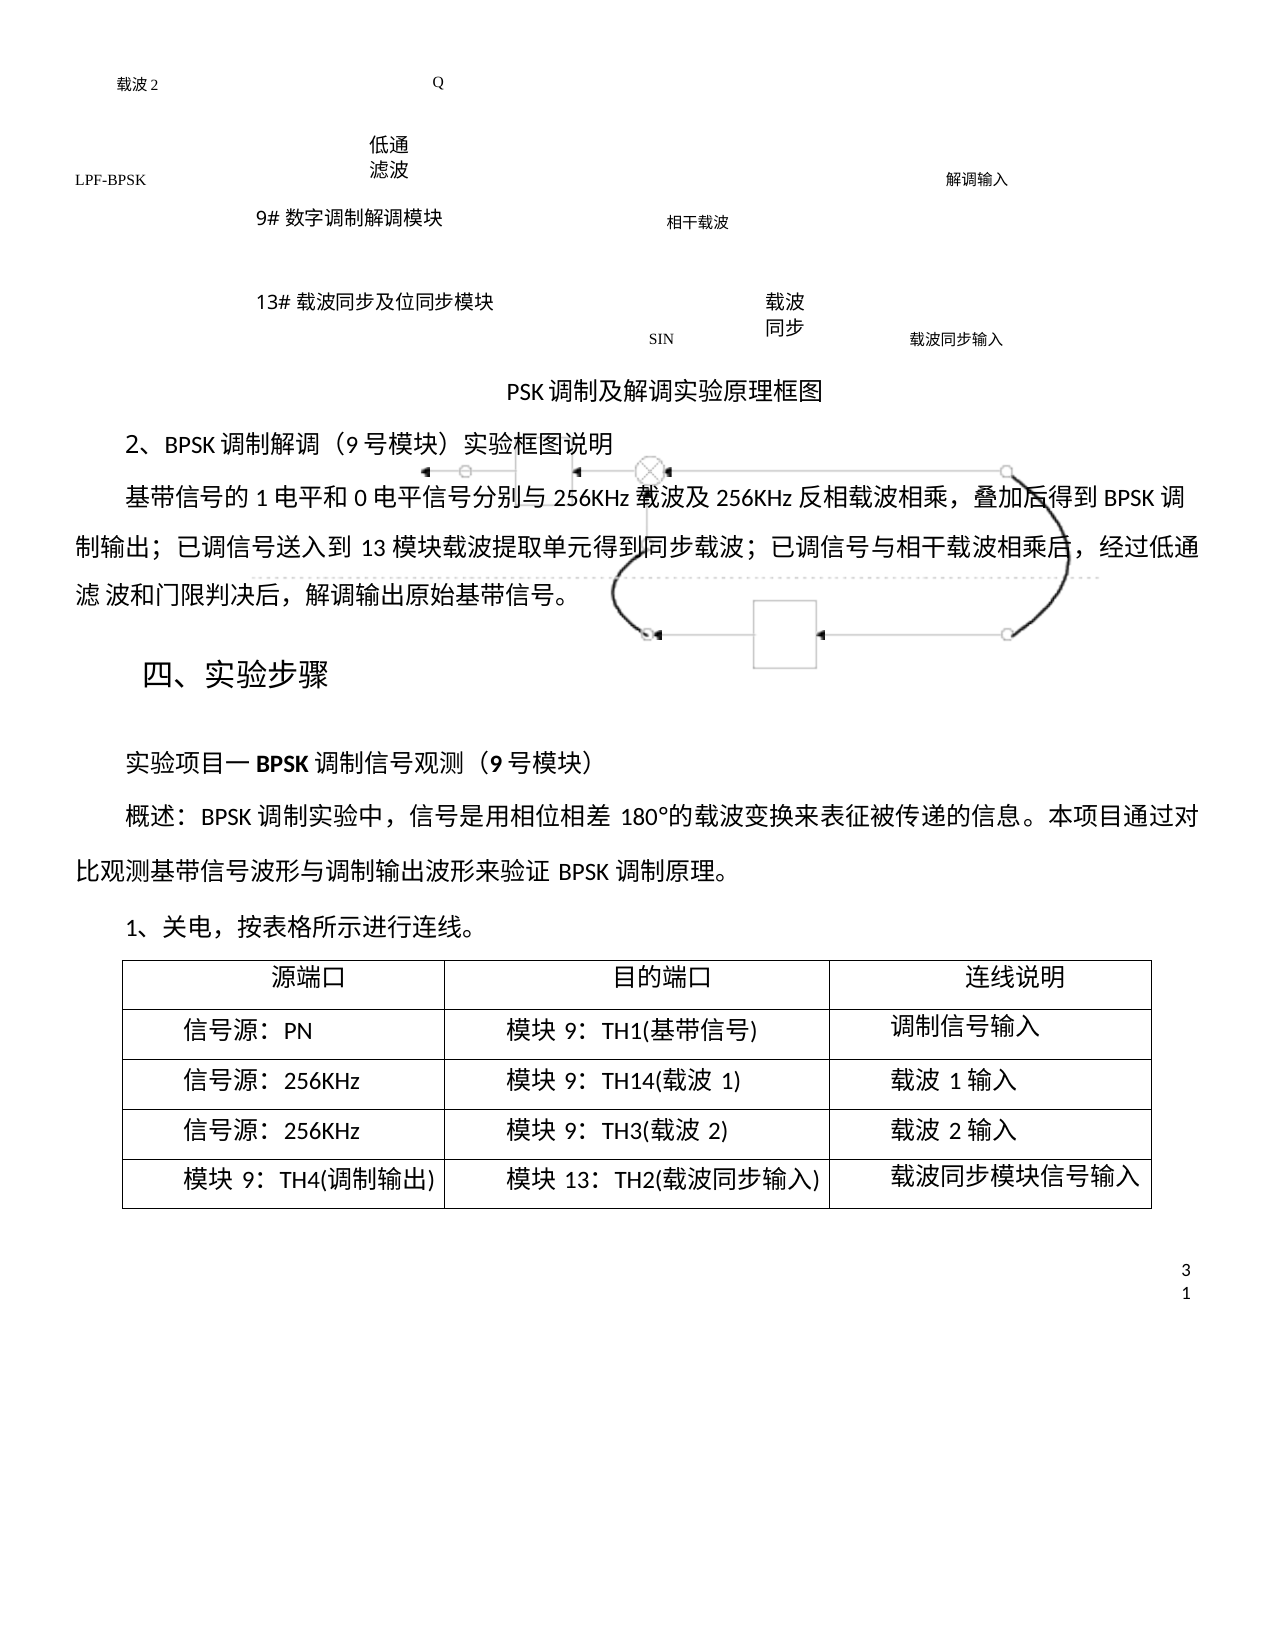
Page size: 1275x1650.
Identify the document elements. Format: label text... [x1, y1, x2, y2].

text 13# 载波同步及位同步模块 [256, 289, 496, 315]
text 四、实验步骤 [142, 655, 1200, 694]
text Q [432, 75, 513, 91]
table_header 连线说明 [830, 961, 1151, 1009]
table_cell 模块9：TH1(基带信号) [445, 1010, 829, 1059]
text 31 [1181, 1258, 1200, 1304]
table_cell 模块9：TH3(载波2) [445, 1110, 829, 1158]
text 低通 [369, 132, 413, 157]
text 载波同步输入 [909, 330, 1200, 349]
table_cell 调制信号输入 [830, 1010, 1151, 1059]
text 基带信号的 1 电平和 0 电平信号分别与 256KHz 载波及 256KHz 反相载波相乘，叠加后得到 BPSK 调 [125, 478, 1200, 514]
text 实验项目一 BPSK 调制信号观测（9 号模块） [125, 743, 1200, 780]
text 同步 [765, 315, 804, 340]
table_cell 信号源：256KHz [123, 1110, 444, 1158]
text SIN [649, 329, 729, 347]
text 载波2 [116, 75, 334, 94]
text 制输出；已调信号送入到13 模块载波提取单元得到同步载波；已调信号与相干载波相乘后，经过低通滤 波和门限判决后，解调输出原始基带信号。 [75, 517, 1200, 614]
text 载波 [765, 289, 804, 314]
table_cell 信号源：256KHz [123, 1060, 444, 1109]
text 9# 数字调制解调模块 [256, 204, 496, 231]
text 概述：BPSK 调制实验中，信号是用相位相差180°的载波变换来表征被传递的信息。本项目通过对比观测基带信号波形与调制输出波形来验证BPSK 调制原理。 [75, 796, 1200, 888]
text PSK调制及解调实验原理框图 [506, 371, 1200, 408]
table_cell 模块9：TH4(调制输出) [123, 1160, 444, 1208]
table_header 源端口 [123, 961, 444, 1009]
table_header 目的端口 [445, 961, 829, 1009]
table_cell 信号源：PN [123, 1010, 444, 1059]
table_cell 模块13：TH2(载波同步输入) [445, 1160, 829, 1208]
table_cell 载波同步模块信号输入 [830, 1160, 1151, 1208]
table_cell 载波2 输入 [830, 1110, 1151, 1158]
text 相干载波 [666, 213, 729, 233]
table_cell 载波1 输入 [830, 1060, 1151, 1109]
text 解调输入 [946, 170, 1200, 189]
table_cell 模块9：TH14(载波1) [445, 1060, 829, 1109]
text 2、BPSK调制解调（9号模块）实验框图说明 [125, 425, 1200, 461]
text 1、关电，按表格所示进行连线。 [125, 907, 1200, 943]
text 滤波 [369, 158, 413, 183]
text LPF-BPSK [75, 170, 334, 188]
